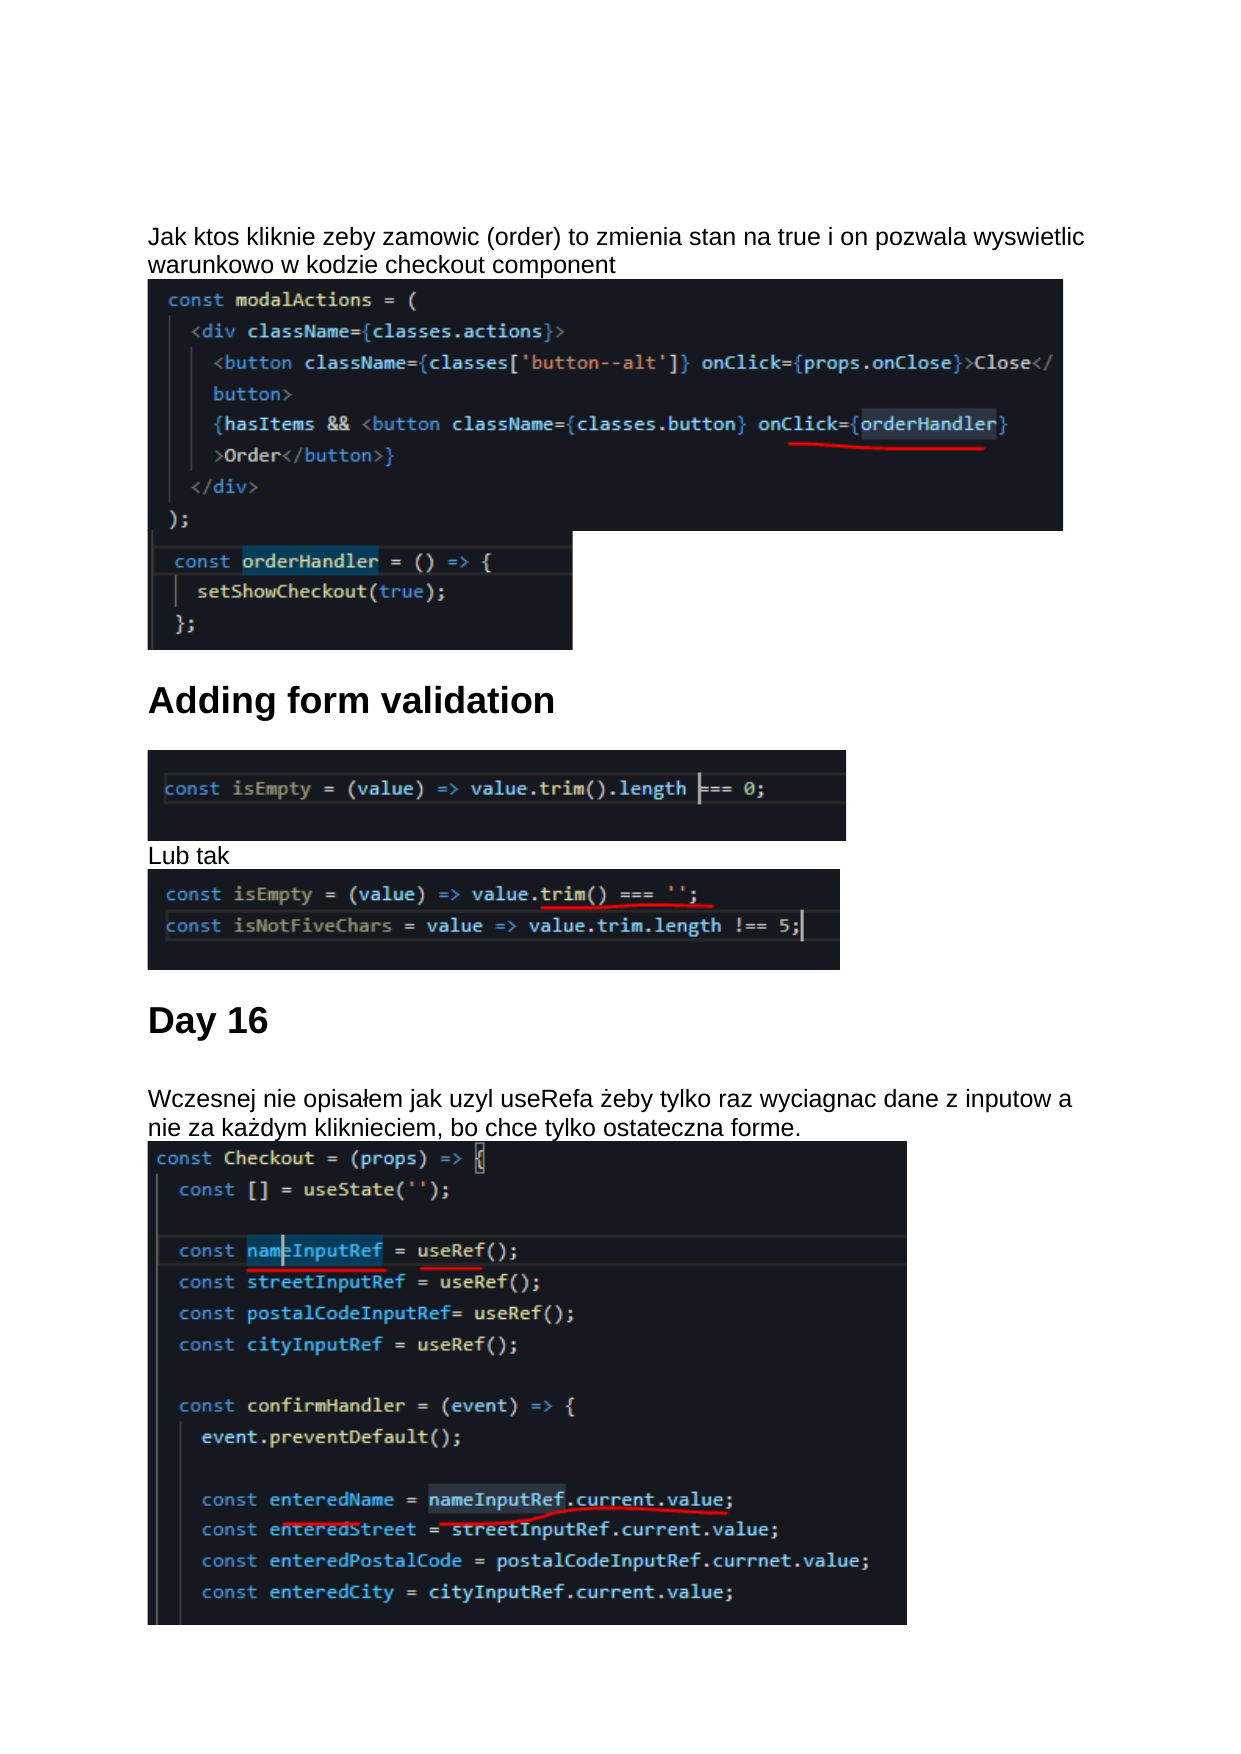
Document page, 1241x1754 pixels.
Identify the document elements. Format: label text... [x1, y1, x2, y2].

text Adding form validation [148, 678, 1093, 721]
picture [147, 279, 1064, 650]
text Jak ktos kliknie zeby zamowic (order) to zmienia stan na true i on pozwala wyswietlic warunkowo w kodzie checkout component [148, 222, 1093, 279]
text Wczesnej nie opisałem jak uzyl useRefa żeby tylko raz wyciagnac dane z inputow a nie za każdym kliknieciem, bo chce tylko ostateczna forme. [148, 1084, 1093, 1142]
picture [147, 1141, 907, 1625]
picture [147, 750, 847, 841]
text Day 16 [148, 998, 1093, 1041]
picture [147, 869, 840, 970]
text Lub tak [148, 841, 1093, 869]
